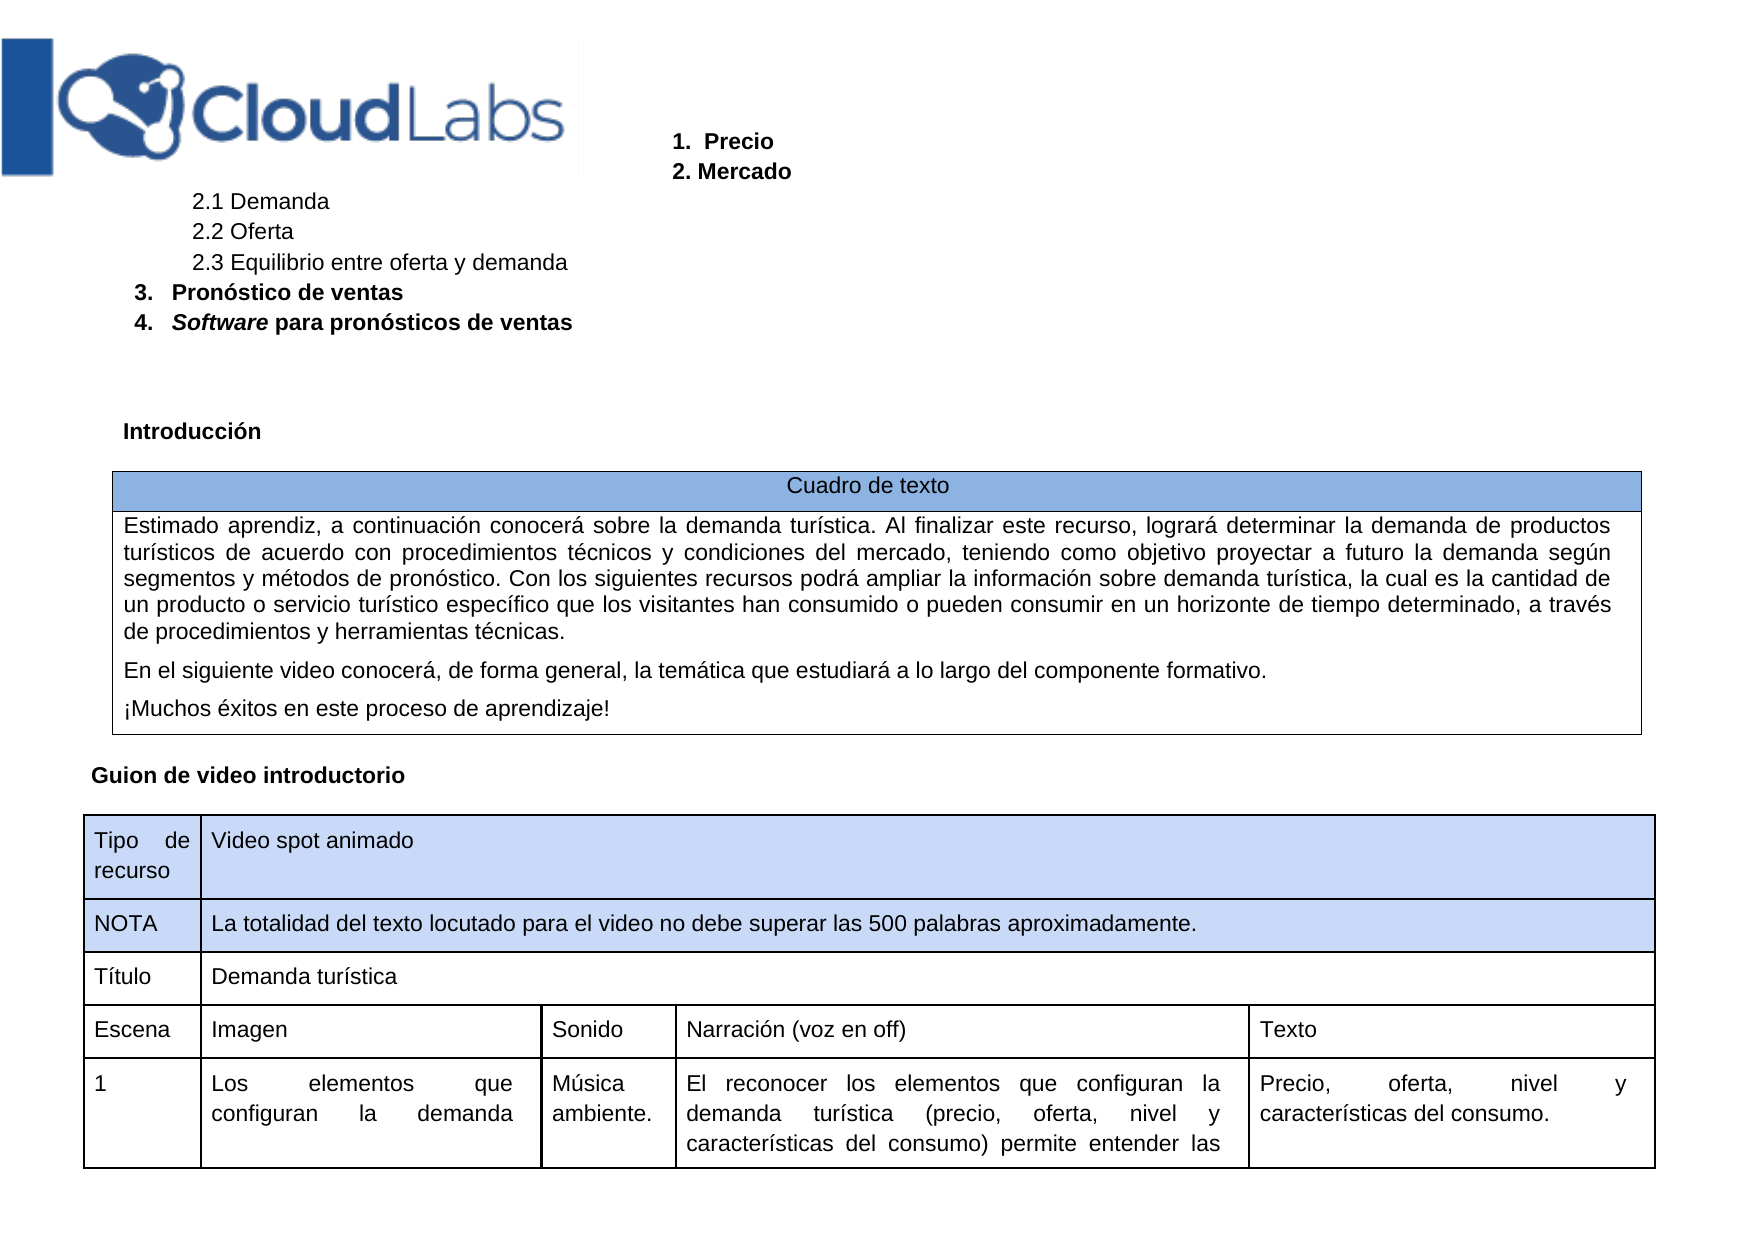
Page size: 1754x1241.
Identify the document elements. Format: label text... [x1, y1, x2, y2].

table_header Video spot animado [202, 816, 1654, 898]
table_cell Los elementos que configuran la demanda turística. [202, 1059, 540, 1167]
table_cell NOTA [85, 900, 200, 951]
text 2. Mercado [134, 158, 1695, 184]
table_header Tipo de recurso [85, 816, 200, 898]
table_cell Estimado aprendiz, a continuación conocerá sobre la demanda turística. Al finalizar este recurso, logrará determinar la demanda de productos turísticos de acuerdo con procedimientos técnicos y condiciones del mercado, teniendo como objetivo proyectar a futuro la demanda según segmentos y métodos de pronóstico. Con los siguientes recursos podrá ampliar la información sobre demanda turística, la cual es la cantidad de un producto o servicio turístico específico que los visitantes han consumido o pueden consumir en un horizonte de tiempo determinado, a través de procedimientos y herramientas técnicas. En el siguiente video conocerá, de forma general, la temática que estudiará a lo largo del componente formativo. ¡Muchos éxitos en este proceso de aprendizaje! [113, 512, 1641, 734]
list Pronóstico de ventas [134, 279, 1695, 305]
table_cell Precio, oferta, nivel y características del consumo. [1250, 1059, 1654, 1167]
table_cell La totalidad del texto locutado para el video no debe superar las 500 palabras aproximadamente. [202, 900, 1654, 951]
list Software para pronósticos de ventas [134, 309, 1695, 335]
text 2.1 Demanda [192, 188, 1695, 214]
text 2.3 Equilibrio entre oferta y demanda [192, 248, 1695, 275]
table_cell Texto [1250, 1006, 1654, 1057]
table_cell Título [85, 953, 200, 1004]
text Guion de video introductorio [59, 762, 1695, 788]
table_cell Música ambiente. [543, 1059, 675, 1167]
table_cell Escena [85, 1006, 200, 1057]
table_cell Imagen [202, 1006, 540, 1057]
picture [1, 26, 579, 188]
table_cell Demanda turística [202, 953, 1654, 1004]
table_cell 1 [85, 1059, 200, 1167]
text 2.2 Oferta [192, 218, 1695, 245]
table_cell Sonido [543, 1006, 675, 1057]
list 1. Precio [97, 128, 1695, 154]
text Introducción [59, 418, 1695, 444]
table_cell Narración (voz en off) [677, 1006, 1248, 1057]
table_header Cuadro de texto [113, 472, 1641, 511]
